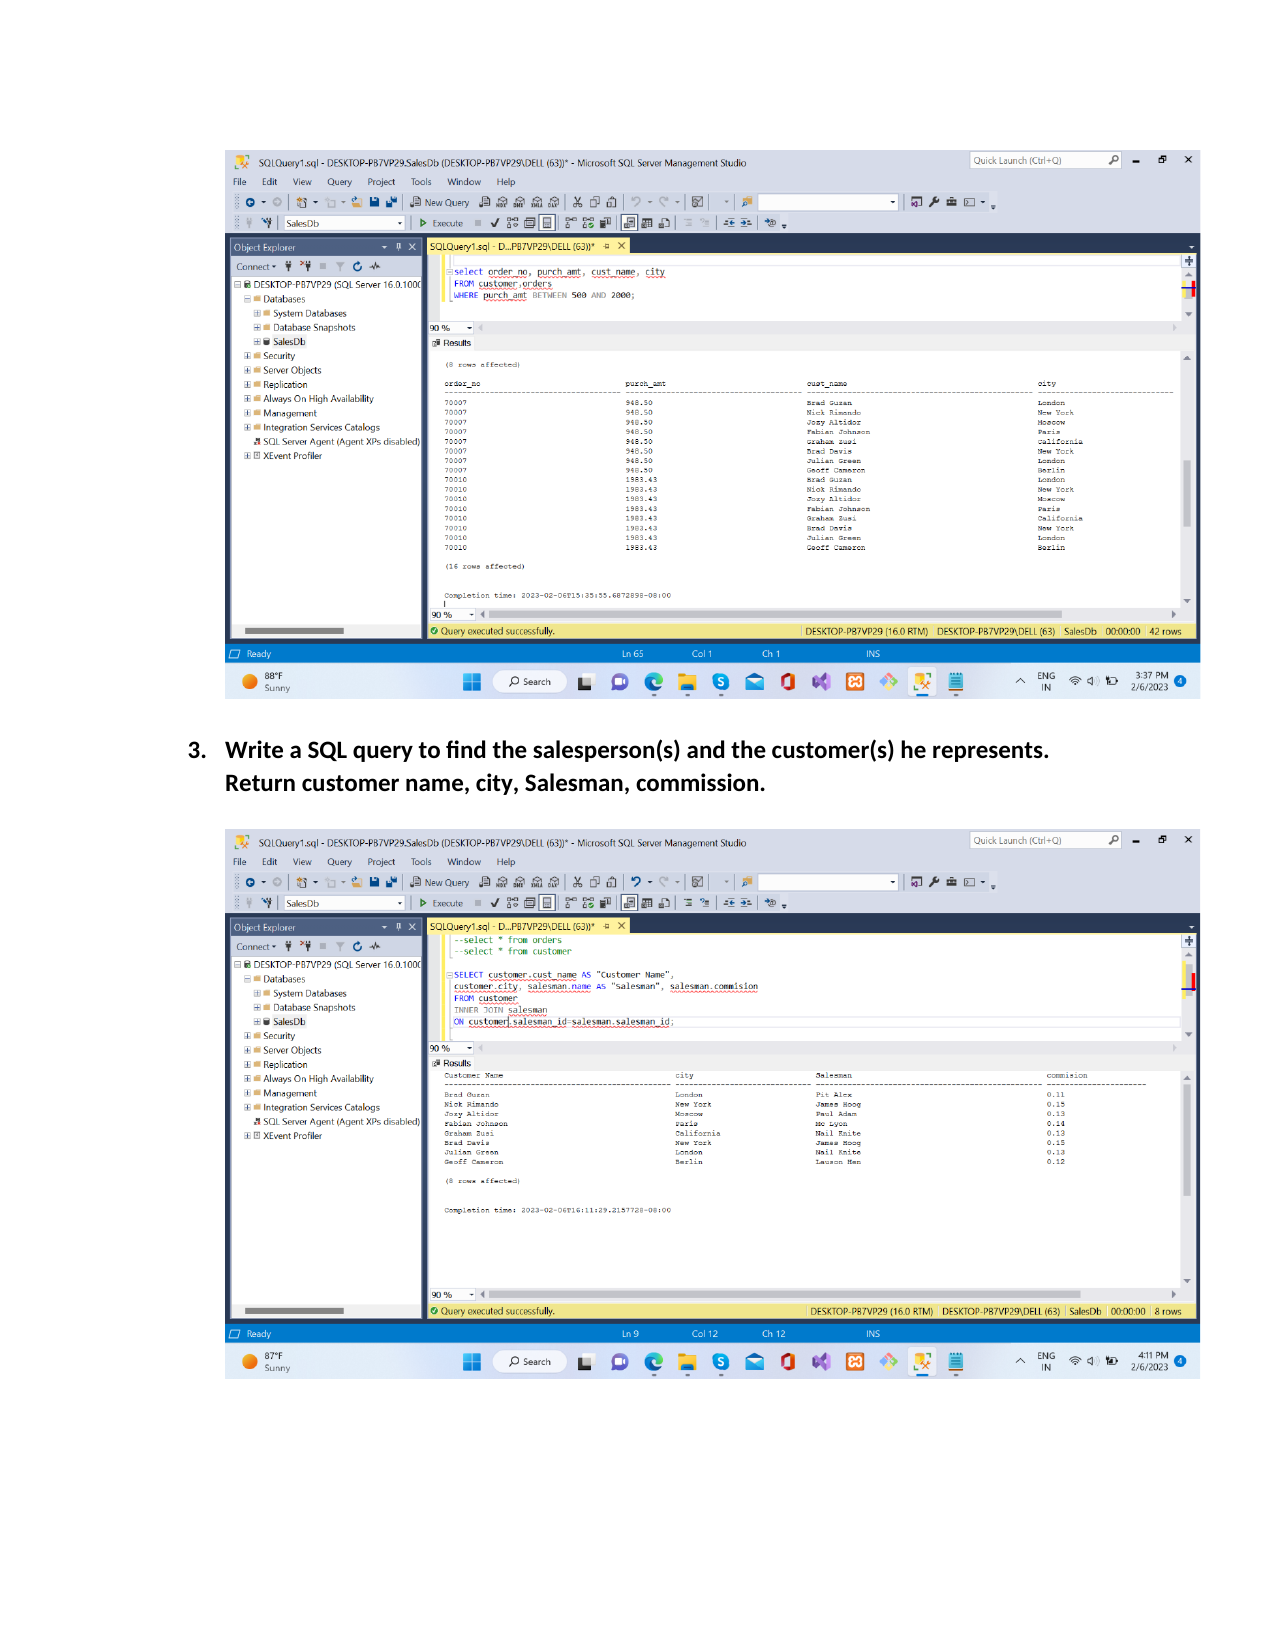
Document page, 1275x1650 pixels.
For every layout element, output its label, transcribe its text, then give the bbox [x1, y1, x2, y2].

picture [225, 150, 1201, 699]
picture [225, 829, 1200, 1379]
list Write a SQL query to find the salesperson(s) and the customer(s) he represents. Return customer name, city, Salesman, commission. [187, 734, 1125, 797]
